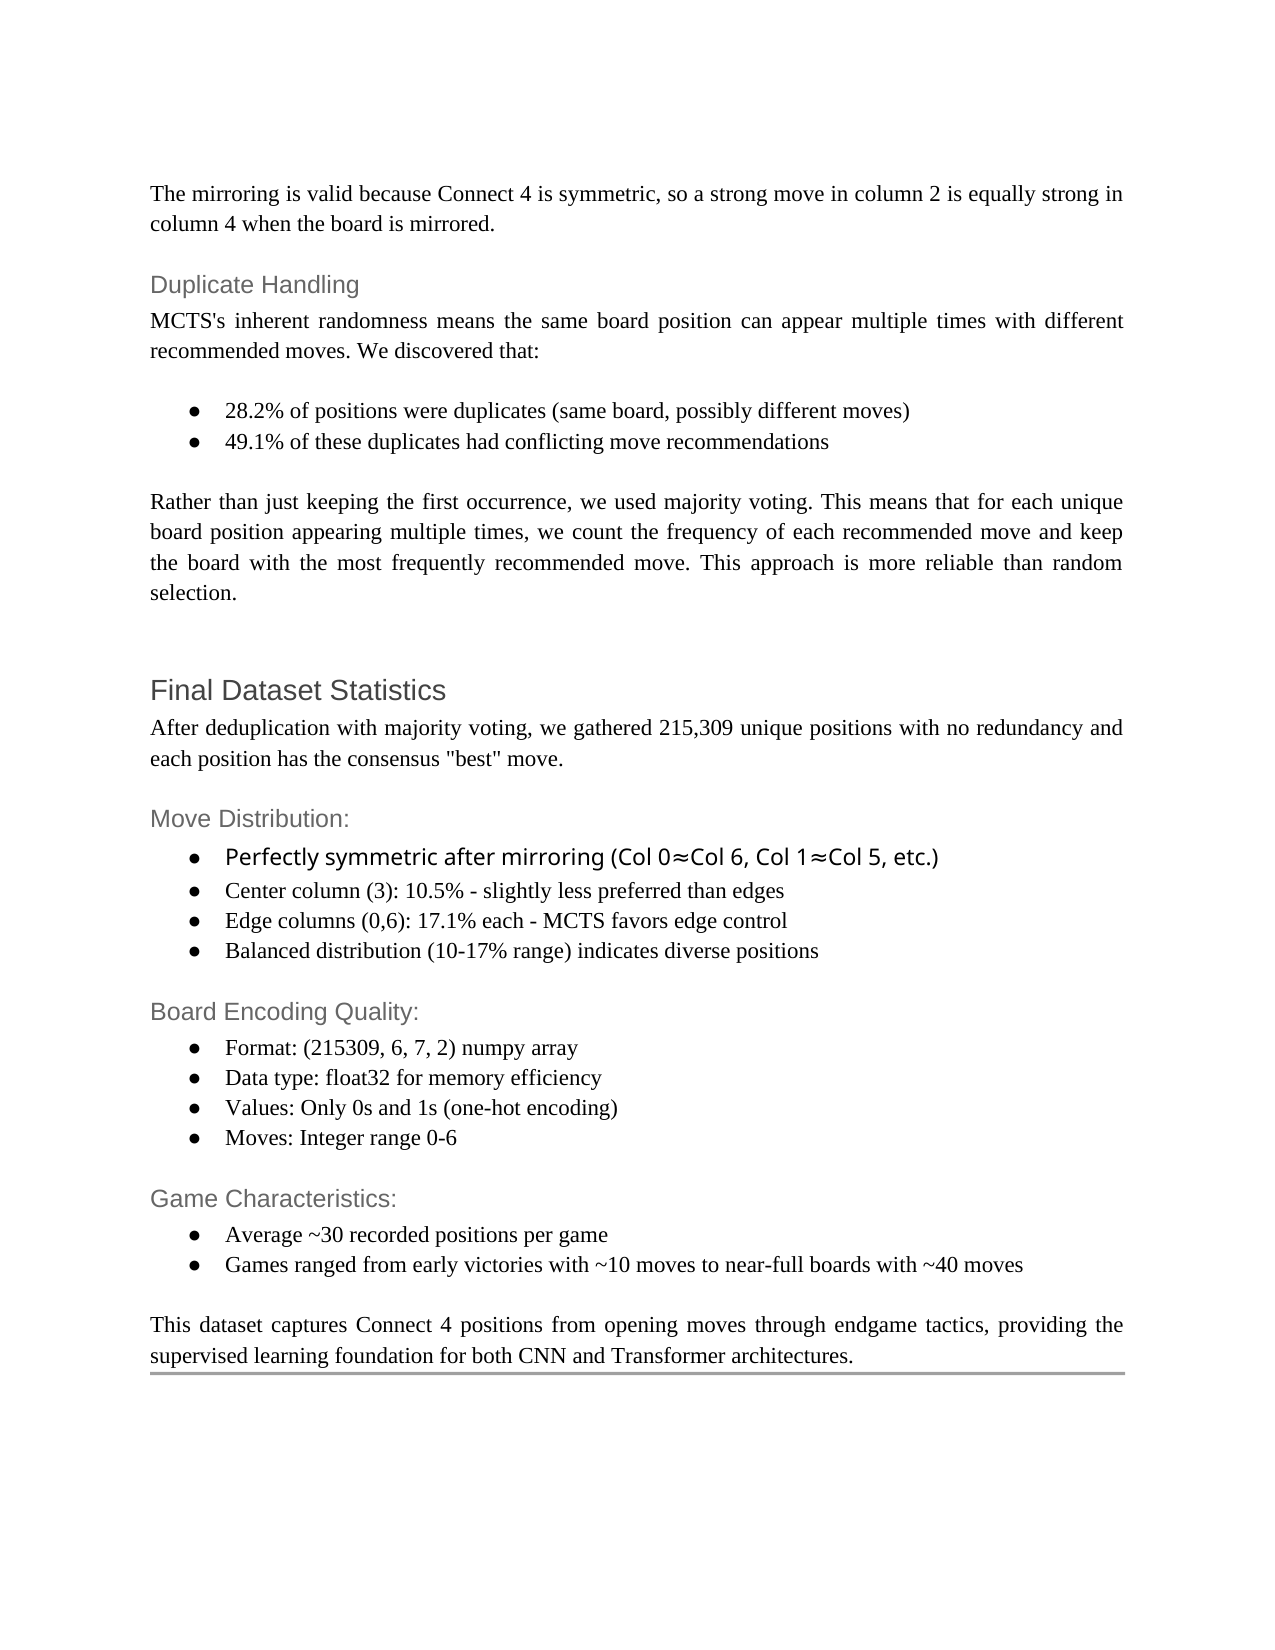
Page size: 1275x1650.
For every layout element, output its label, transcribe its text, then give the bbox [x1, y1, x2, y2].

text Rather than just keeping the first occurrence, we used majority voting. This means that for each unique board position appearing multiple times, we count the frequency of each recommended move and keep the board with the most frequently recommended move. This approach is more reliable than random selection. [150, 488, 1125, 605]
list Average ~30 recorded positions per game [187, 1221, 1125, 1247]
list Games ranged from early victories with ~10 moves to near-full boards with ~40 moves [187, 1251, 1125, 1277]
list Perfectly symmetric after mirroring (Col 0≈Col 6, Col 1≈Col 5, etc.) [187, 841, 1125, 872]
subtitle Game Characteristics: [150, 1184, 1125, 1213]
list 28.2% of positions were duplicates (same board, possibly different moves) [187, 397, 1125, 424]
subtitle Move Distribution: [150, 804, 1125, 833]
subtitle Final Dataset Statistics [150, 672, 1125, 706]
subtitle Duplicate Handling [150, 270, 1125, 298]
text This dataset captures Connect 4 positions from opening moves through endgame tactics, providing the supervised learning foundation for both CNN and Transformer architectures. [150, 1312, 1125, 1368]
list Center column (3): 10.5% - slightly less preferred than edges [187, 877, 1125, 903]
text After deduplication with majority voting, we gathered 215,309 unique positions with no redundancy and each position has the consensus "best" move. [150, 714, 1125, 771]
text MCTS's inherent randomness means the same board position can appear multiple times with different recommended moves. We discovered that: [150, 307, 1125, 363]
text The mirroring is valid because Connect 4 is symmetric, so a strong move in column 2 is equally strong in column 4 when the board is mirrored. [150, 180, 1125, 237]
list 49.1% of these duplicates had conflicting move recommendations [187, 428, 1125, 454]
subtitle Board Encoding Quality: [150, 997, 1125, 1026]
list Moves: Integer range 0-6 [187, 1124, 1125, 1151]
list Edge columns (0,6): 17.1% each - MCTS favors edge control [187, 907, 1125, 933]
list Format: (215309, 6, 7, 2) numpy array [187, 1034, 1125, 1060]
list Values: Only 0s and 1s (one-hot encoding) [187, 1094, 1125, 1121]
list Data type: float32 for memory efficiency [187, 1064, 1125, 1090]
list Balanced distribution (10-17% range) indicates diverse positions [187, 937, 1125, 964]
